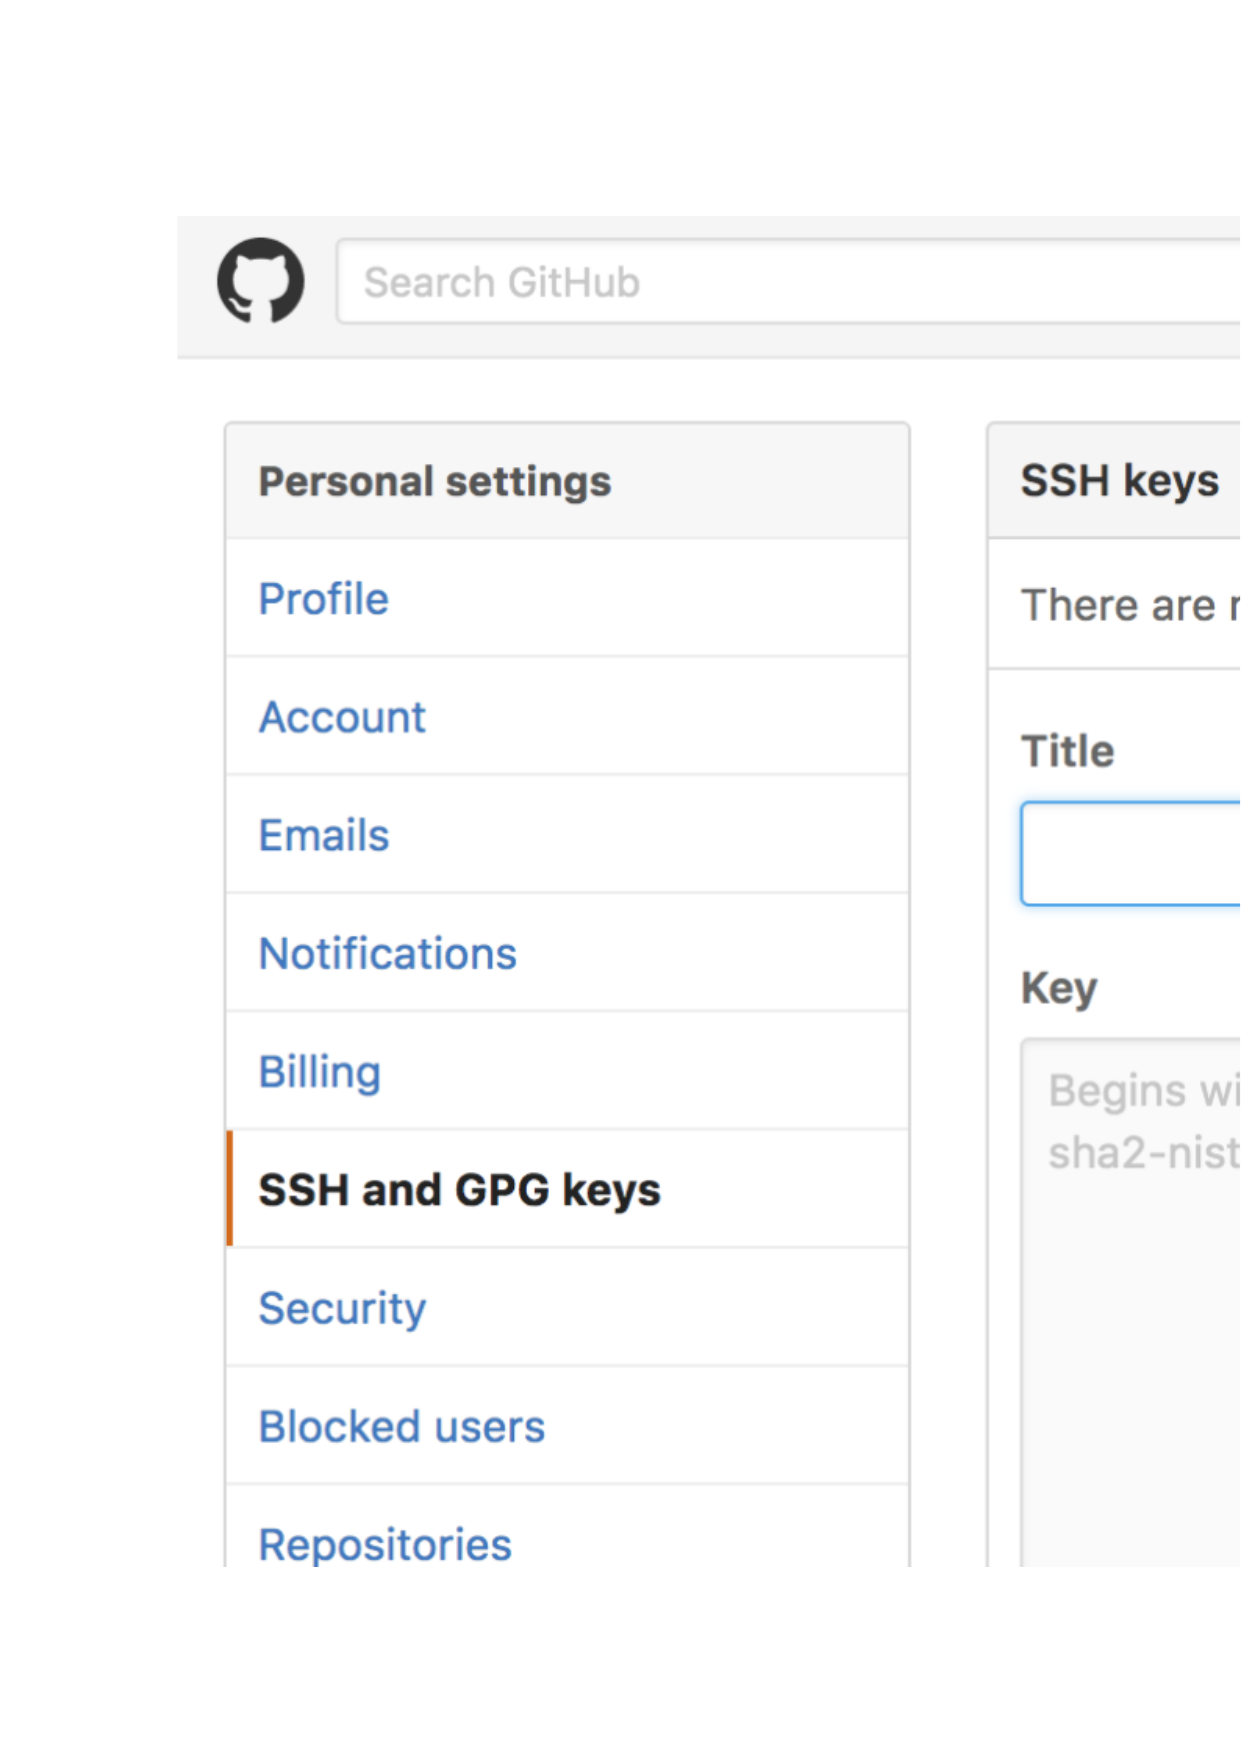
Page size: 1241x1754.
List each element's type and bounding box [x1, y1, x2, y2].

picture [177, 216, 1241, 1567]
